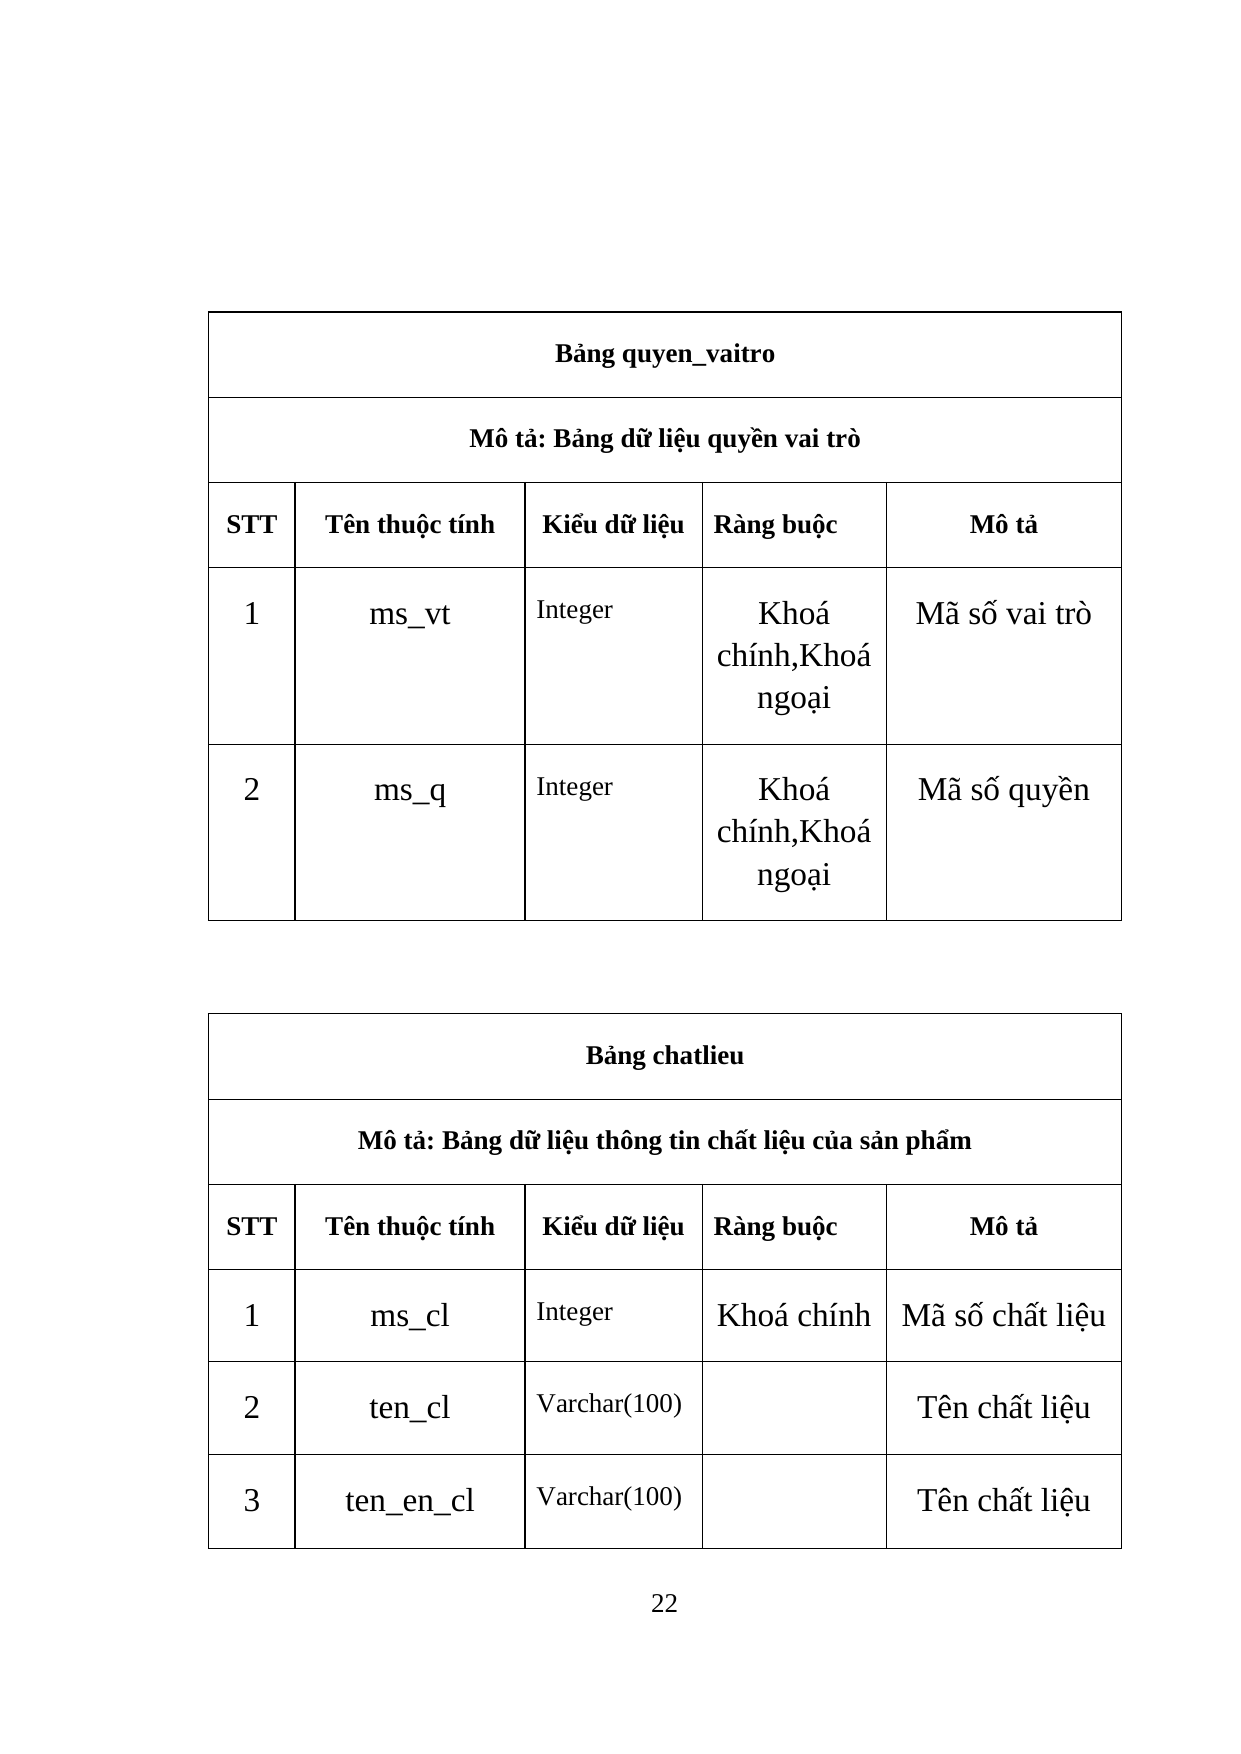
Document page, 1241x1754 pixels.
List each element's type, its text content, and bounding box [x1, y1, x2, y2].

table_cell [703, 1362, 886, 1454]
table_cell Ràng buộc [703, 1185, 886, 1269]
table_cell ten_cl [296, 1362, 524, 1454]
table_cell Varchar(100) [526, 1362, 702, 1454]
table_cell Mã số chất liệu [887, 1270, 1121, 1361]
table_cell Tên thuộc tính [296, 483, 524, 567]
table_cell [703, 1455, 886, 1547]
table_cell 3 [209, 1455, 294, 1547]
table_header Bảng quyen_vaitro [209, 313, 1121, 397]
table_cell 1 [209, 568, 294, 743]
table_cell Tên thuộc tính [296, 1185, 524, 1269]
table_cell Mô tả: Bảng dữ liệu thông tin chất liệu của sản phẩm [209, 1100, 1121, 1184]
table_cell Mô tả [887, 483, 1121, 567]
table_cell STT [209, 483, 294, 567]
table_cell ms_vt [296, 568, 524, 743]
table_cell Khoá chính [703, 1270, 886, 1361]
table_cell Khoá chính,Khoá ngoại [703, 568, 886, 743]
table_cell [887, 1455, 1121, 1547]
table_header Bảng chatlieu [209, 1014, 1121, 1098]
table_cell Mô tả [887, 1185, 1121, 1269]
table_cell ms_cl [296, 1270, 524, 1361]
table_cell Tên chất liệu [887, 1362, 1121, 1454]
table_cell Mã số quyền [887, 745, 1121, 920]
table_cell Ràng buộc [703, 483, 886, 567]
table_cell Mô tả: Bảng dữ liệu quyền vai trò [209, 398, 1121, 482]
table_cell STT [209, 1185, 294, 1269]
table_cell Mã số vai trò [887, 568, 1121, 743]
table_cell Varchar(100) [526, 1455, 702, 1547]
table_cell 1 [209, 1270, 294, 1361]
table_cell 2 [209, 1362, 294, 1454]
table_cell Kiểu dữ liệu [526, 483, 702, 567]
table_cell Integer [526, 1270, 702, 1361]
table_cell ms_q [296, 745, 524, 920]
table_cell ten_en_cl [296, 1455, 524, 1547]
table_cell Kiểu dữ liệu [526, 1185, 702, 1269]
table_cell Integer [526, 568, 702, 743]
table_cell Khoá chính,Khoá ngoại [703, 745, 886, 920]
table_cell 2 [209, 745, 294, 920]
table_cell Integer [526, 745, 702, 920]
